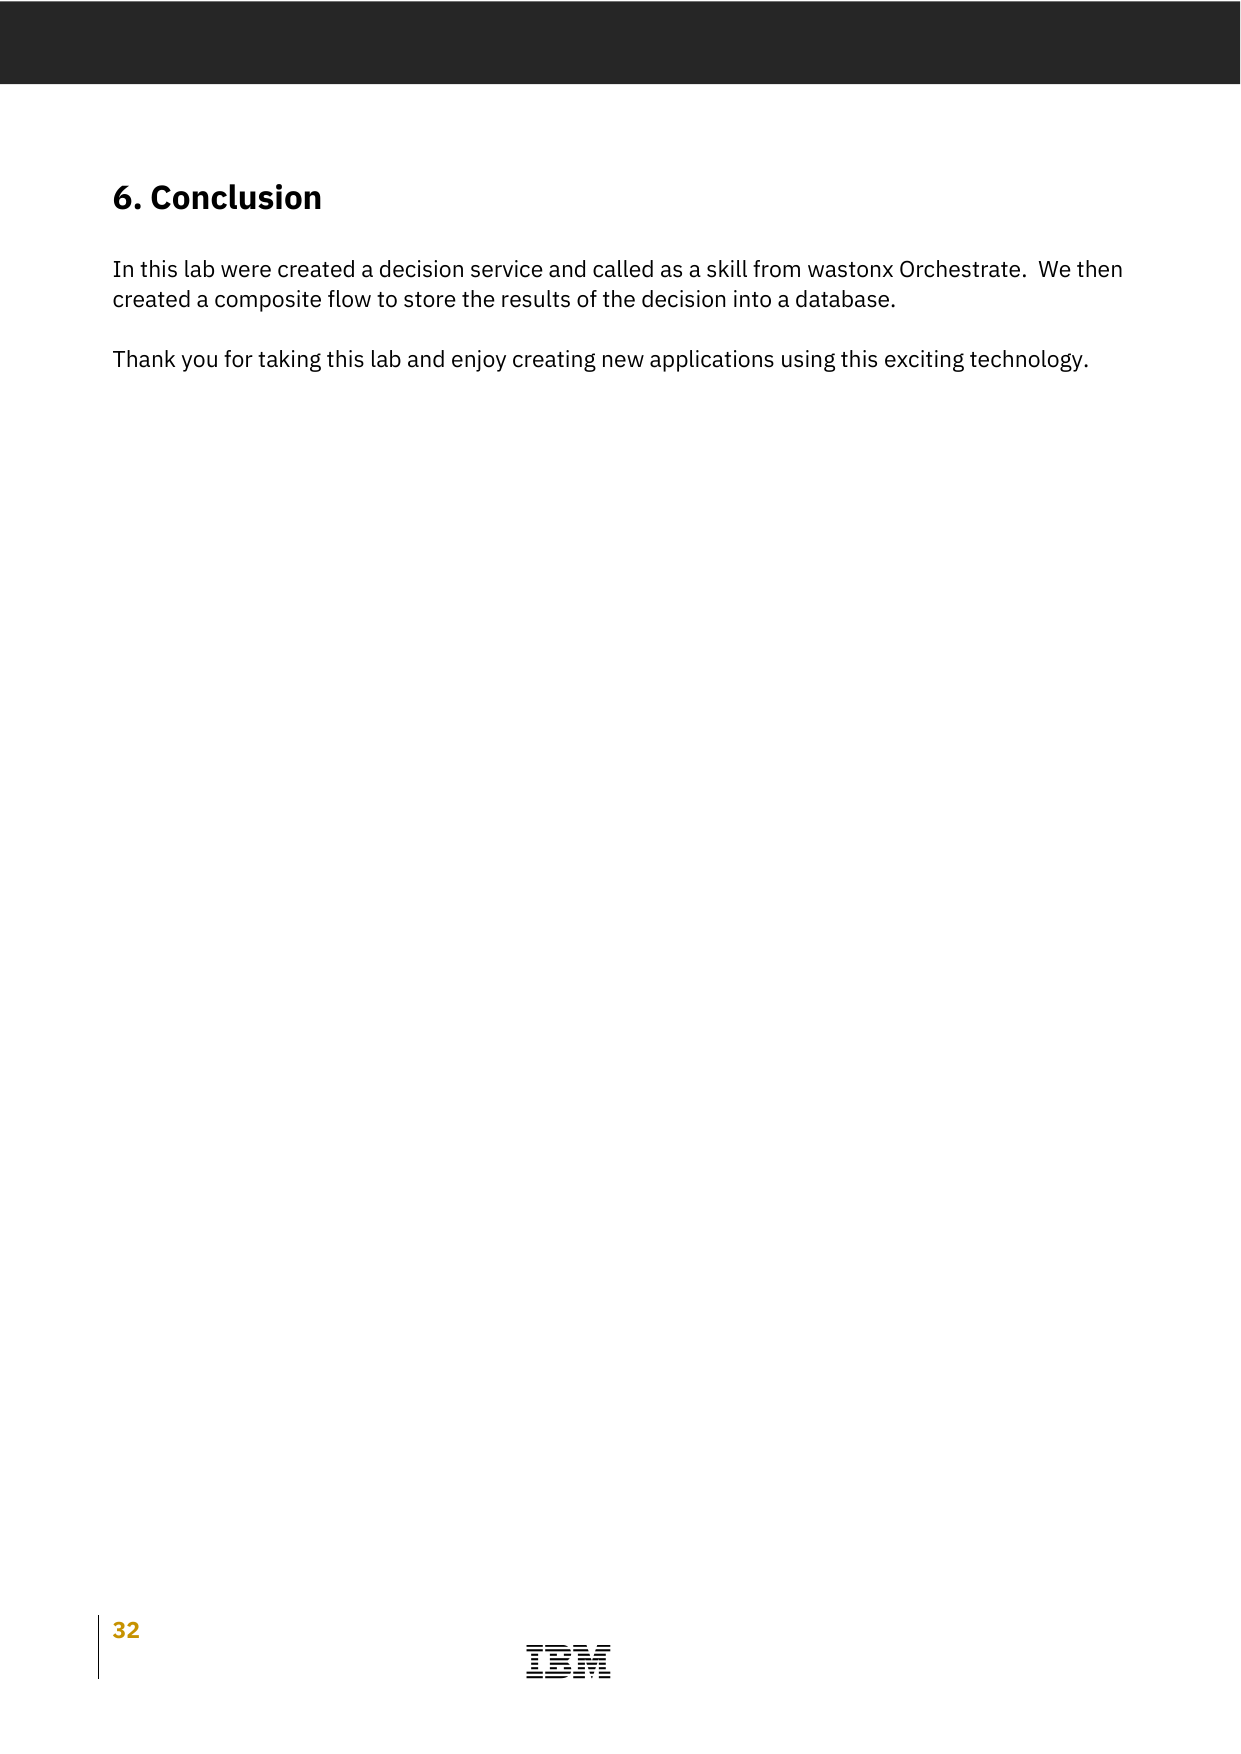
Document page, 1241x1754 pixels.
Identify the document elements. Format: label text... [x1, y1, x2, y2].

picture [526, 1645, 611, 1679]
text Thank you for taking this lab and enjoy creating new applications using this exciting technology. [112, 344, 1128, 373]
subtitle Conclusion [112, 175, 1128, 218]
text In this lab were created a decision service and called as a skill from wastonx Orchestrate. We then created a composite flow to store the results of the decision into a database. [112, 254, 1128, 314]
